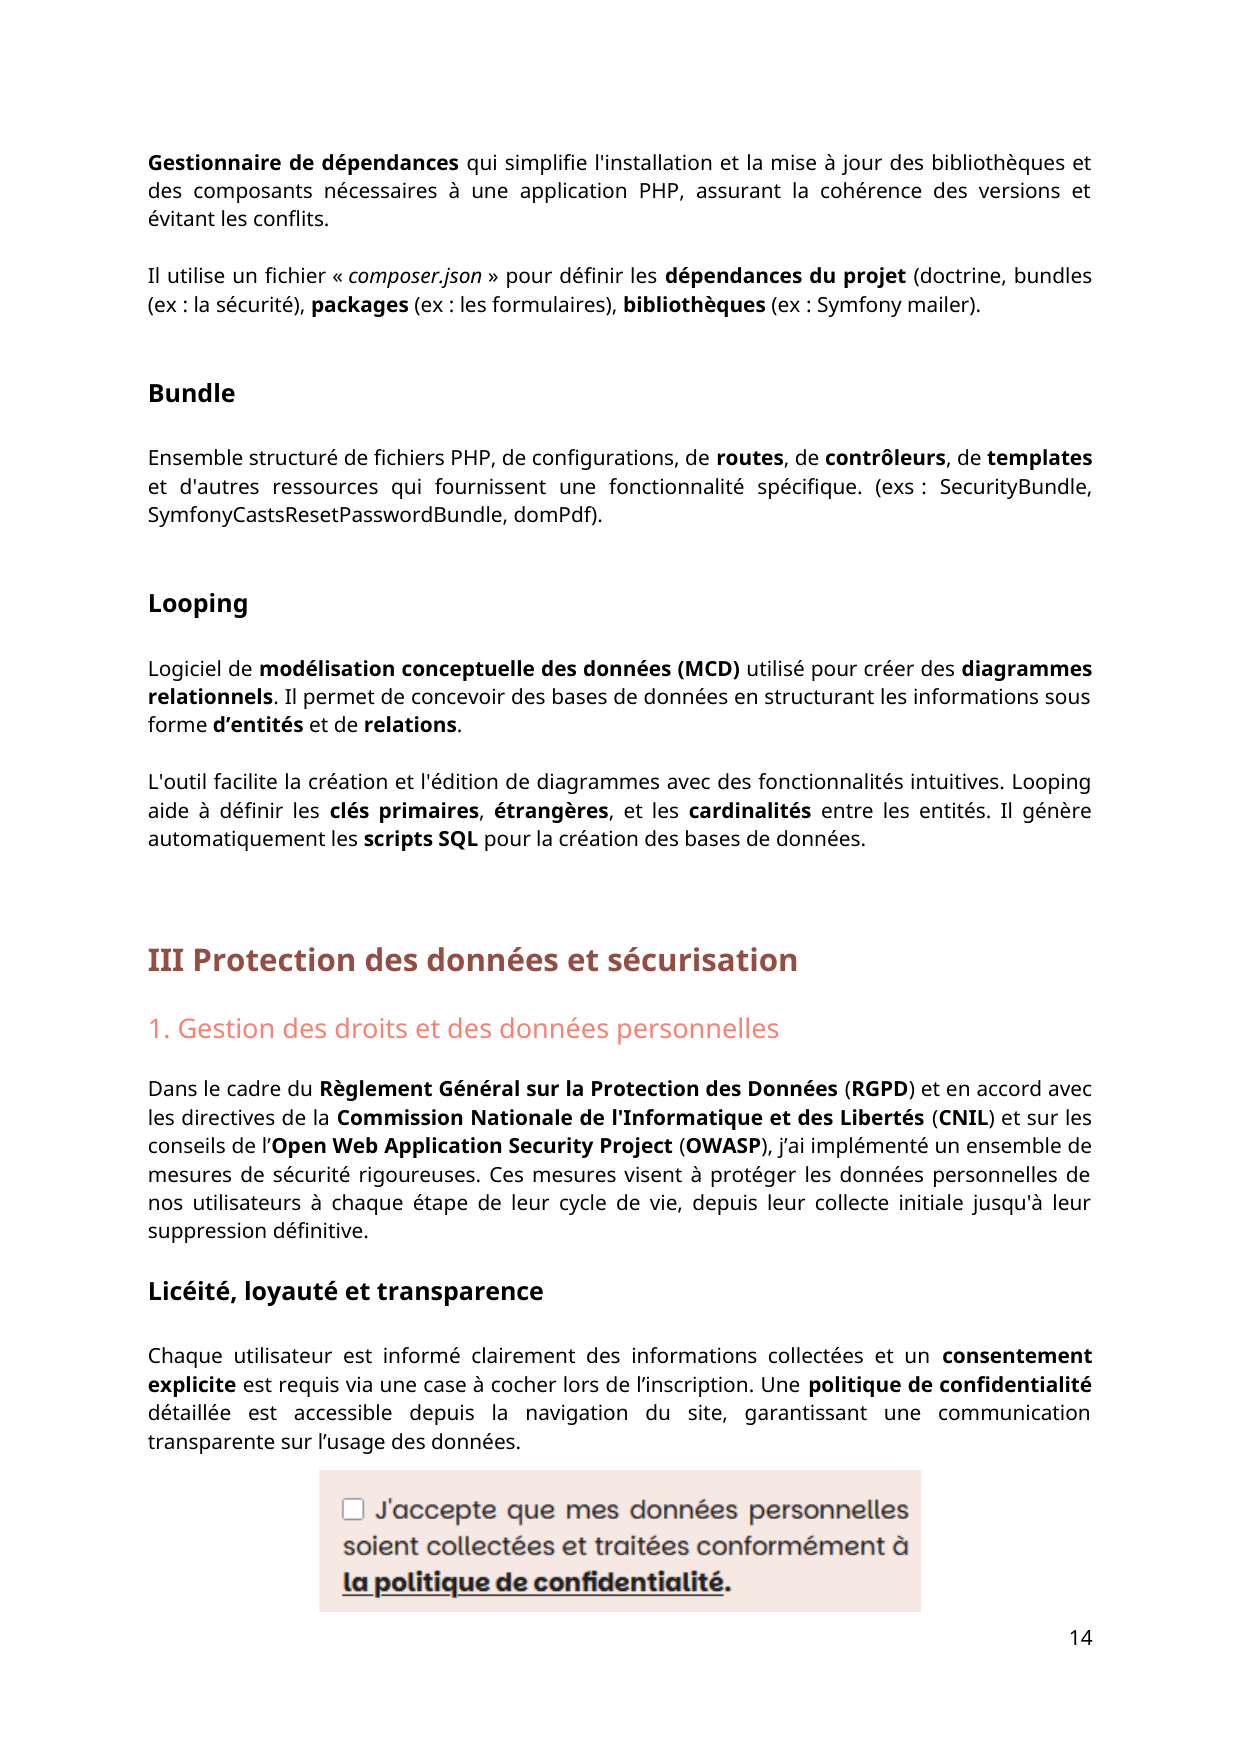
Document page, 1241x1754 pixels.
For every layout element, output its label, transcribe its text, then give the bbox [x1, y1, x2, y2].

list Chaque utilisateur est informé clairement des informations collectées et un consentement explicite est requis via une case à cocher lors de l’inscription. Une politique de confidentialité détaillée est accessible depuis la navigation du site, garantissant une communication transparente sur l’usage des données. [148, 1342, 1092, 1455]
text L'outil facilite la création et l'édition de diagrammes avec des fonctionnalités intuitives. Looping aide à définir les clés primaires, étrangères, et les cardinalités entre les entités. Il génère automatiquement les scripts SQL pour la création des bases de données. [148, 767, 1092, 853]
text Dans le cadre du Règlement Général sur la Protection des Données (RGPD) et en accord avec les directives de la Commission Nationale de l'Informatique et des Libertés (CNIL) et sur les conseils de l’Open Web Application Security Project (OWASP), j’ai implémenté un ensemble de mesures de sécurité rigoureuses. Ces mesures visent à protéger les données personnelles de nos utilisateurs à chaque étape de leur cycle de vie, depuis leur collecte initiale jusqu'à leur suppression définitive. [148, 1074, 1092, 1245]
text Looping [148, 586, 1092, 619]
text Licéité, loyauté et transparence [148, 1273, 1092, 1307]
subtitle 1. Gestion des droits et des données personnelles [148, 1009, 1092, 1046]
text Gestionnaire de dépendances qui simplifie l'installation et la mise à jour des bibliothèques et des composants nécessaires à une application PHP, assurant la cohérence des versions et évitant les conflits. [148, 148, 1092, 233]
text Bundle [148, 375, 1092, 409]
picture [319, 1470, 921, 1612]
subtitle III Protection des données et sécurisation [148, 938, 1092, 981]
text Logiciel de modélisation conceptuelle des données (MCD) utilisé pour créer des diagrammes relationnels. Il permet de concevoir des bases de données en structurant les informations sous forme d’entités et de relations. [148, 654, 1092, 739]
text Il utilise un fichier « composer.json » pour définir les dépendances du projet (doctrine, bundles (ex : la sécurité), packages (ex : les formulaires), bibliothèques (ex : Symfony mailer). [148, 261, 1092, 318]
text Ensemble structuré de fichiers PHP, de configurations, de routes, de contrôleurs, de templates et d'autres ressources qui fournissent une fonctionnalité spécifique. (exs : SecurityBundle, SymfonyCastsResetPasswordBundle, domPdf). [148, 443, 1092, 529]
